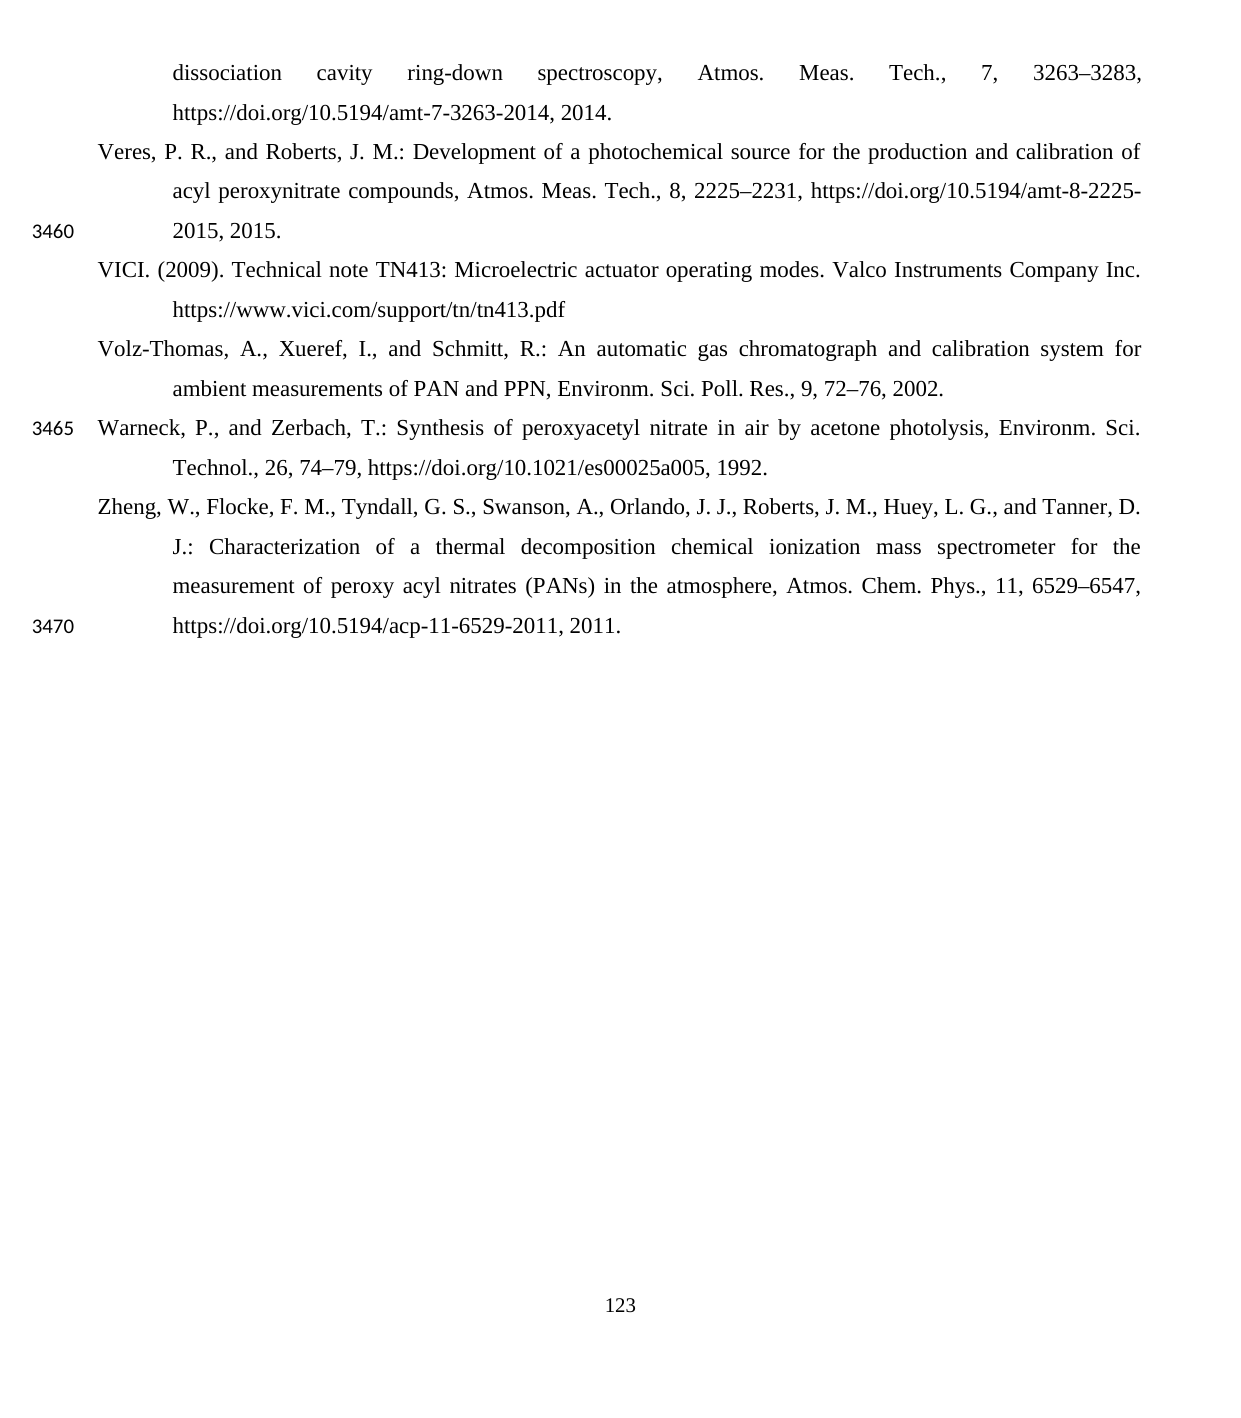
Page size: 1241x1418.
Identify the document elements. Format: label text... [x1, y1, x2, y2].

text Veres, P. R., and Roberts, J. M.: Development of a photochemical source for the production and calibration of acyl peroxynitrate compounds, Atmos. Meas. Tech., 8, 2225–2231, https://doi.org/10.5194/amt-8-2225-2015, 2015. [97, 138, 1143, 243]
text Warneck, P., and Zerbach, T.: Synthesis of peroxyacetyl nitrate in air by acetone photolysis, Environm. Sci. Technol., 26, 74–79, https://doi.org/10.1021/es00025a005, 1992. [97, 414, 1143, 480]
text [97, 59, 1143, 125]
text Volz-Thomas, A., Xueref, I., and Schmitt, R.: An automatic gas chromatograph and calibration system for ambient measurements of PAN and PPN, Environm. Sci. Poll. Res., 9, 72–76, 2002. [97, 335, 1143, 401]
text VICI. (2009). Technical note TN413: Microelectric actuator operating modes. Valco Instruments Company Inc. https://www.vici.com/support/tn/tn413.pdf [97, 256, 1143, 322]
text Zheng, W., Flocke, F. M., Tyndall, G. S., Swanson, A., Orlando, J. J., Roberts, J. M., Huey, L. G., and Tanner, D. J.: Characterization of a thermal decomposition chemical ionization mass spectrometer for the measurement of peroxy acyl nitrates (PANs) in the atmosphere, Atmos. Chem. Phys., 11, 6529–6547, https://doi.org/10.5194/acp-11-6529-2011, 2011. [97, 493, 1143, 638]
